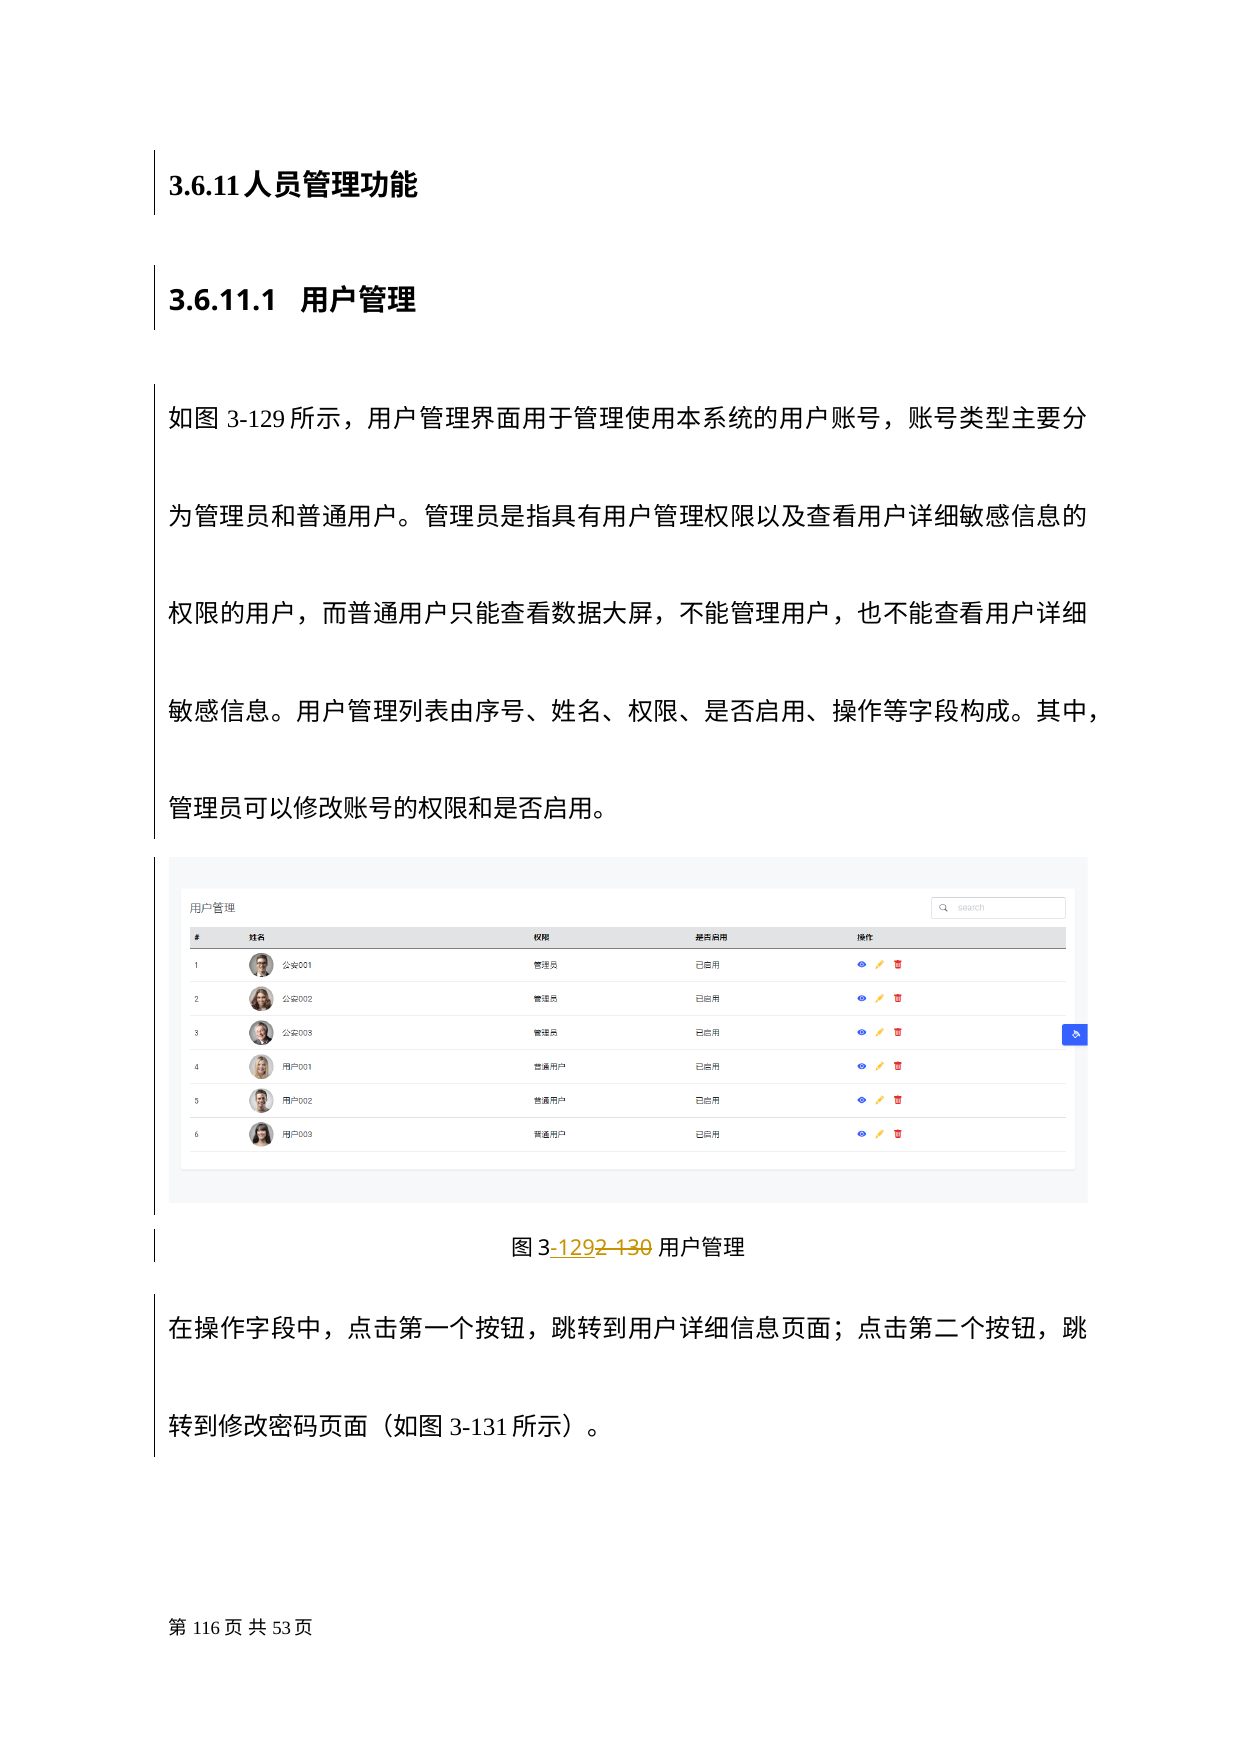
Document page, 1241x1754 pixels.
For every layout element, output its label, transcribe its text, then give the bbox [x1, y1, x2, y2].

subtitle 人员管理功能 [169, 150, 1087, 215]
text 如所示，用户管理界面用于管理使用本系统的用户账号，账号类型主要分为管理员和普通用户。管理员是指具有用户管理权限以及查看用户详细敏感信息的权限的用户，而普通用户只能查看数据大屏，不能管理用户，也不能查看用户详细敏感信息。用户管理列表由序号、姓名、权限、是否启用、操作等字段构成。其中，管理员可以修改账号的权限和是否启用。 [169, 384, 1087, 839]
picture [168, 857, 1088, 1203]
subtitle 用户管理 [169, 265, 1087, 330]
text 在操作字段中，点击第一个按钮，跳转到用户详细信息页面；点击第二个按钮，跳转到修改密码页面（如所示）。 [169, 1294, 1087, 1457]
text 图 3 用户管理 [169, 1229, 1087, 1262]
